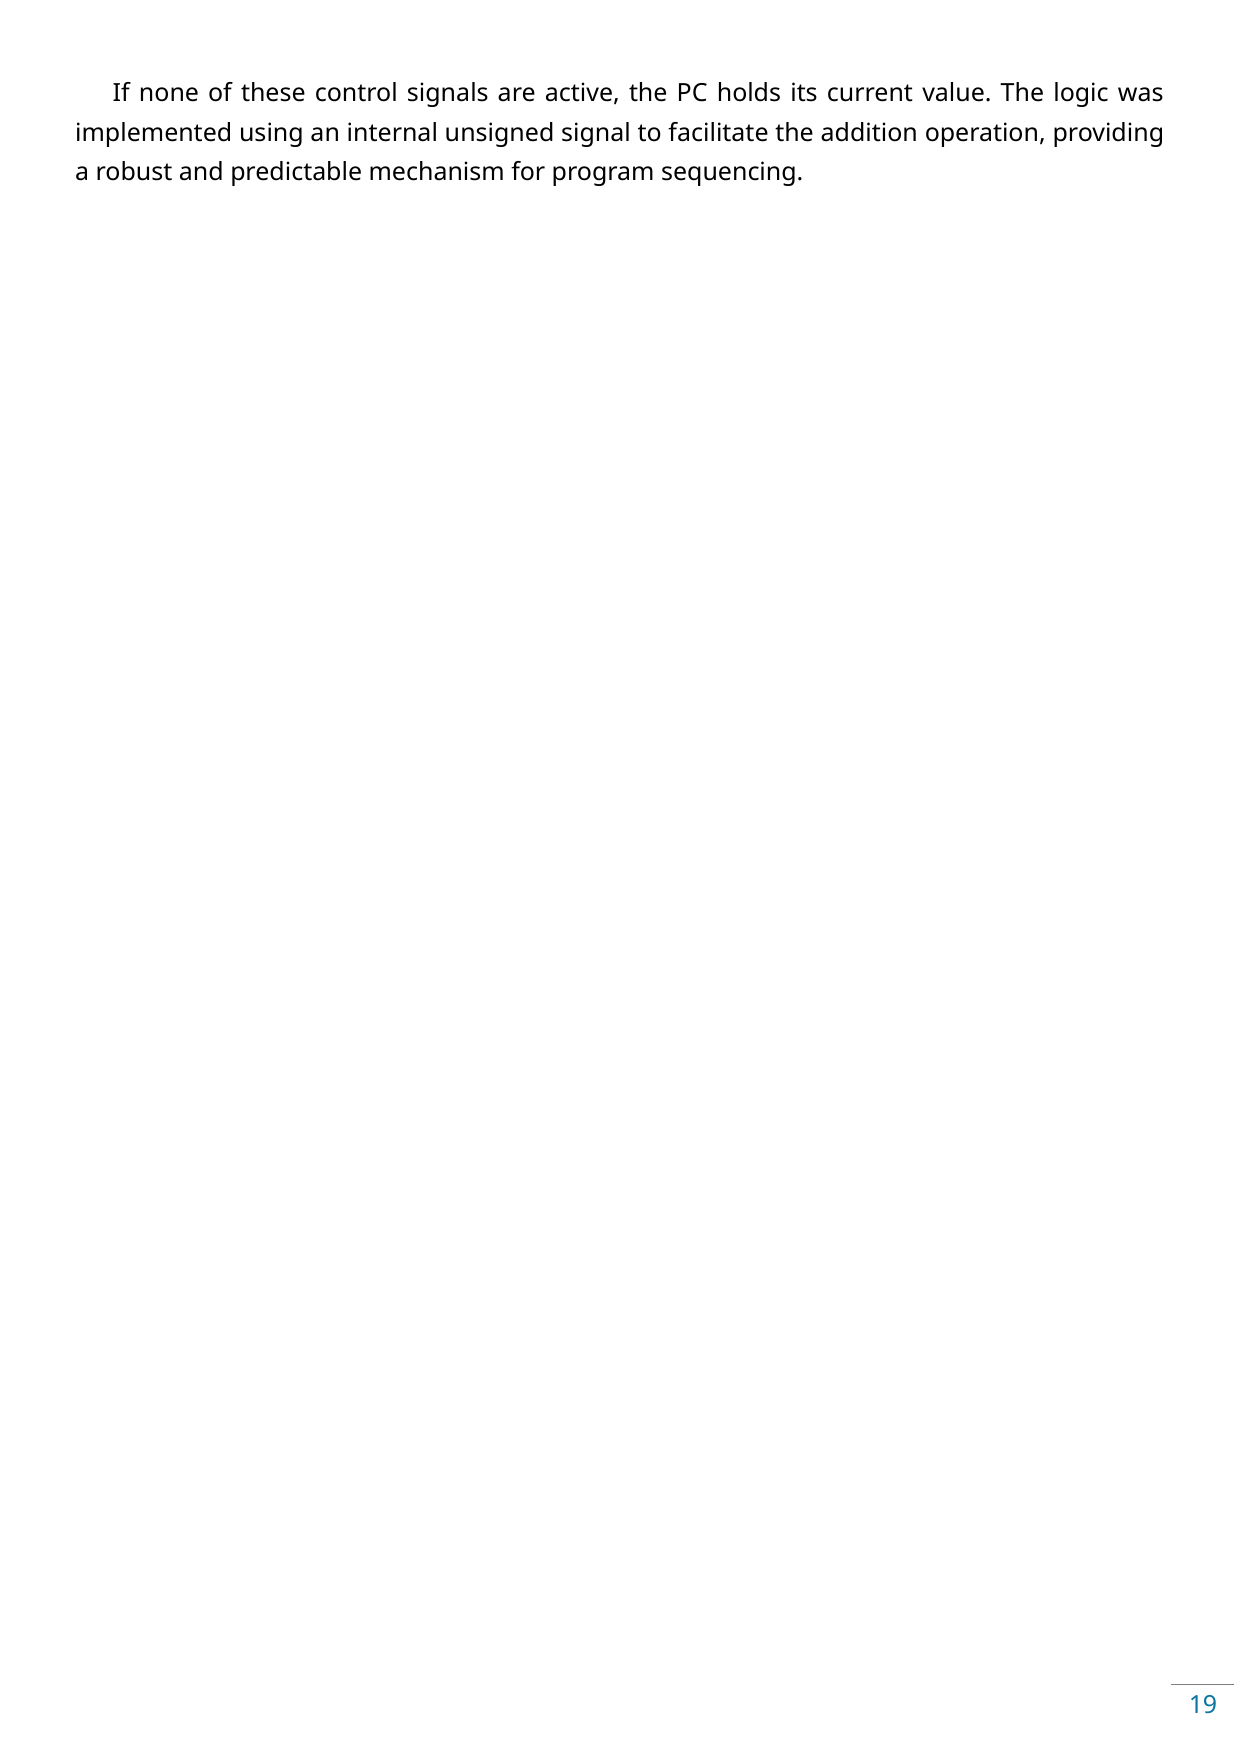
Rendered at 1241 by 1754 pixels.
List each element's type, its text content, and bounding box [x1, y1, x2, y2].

text If none of these control signals are active, the PC holds its current value. The logic was implemented using an internal unsigned signal to facilitate the addition operation, providing a robust and predictable mechanism for program sequencing. [75, 75, 1165, 187]
